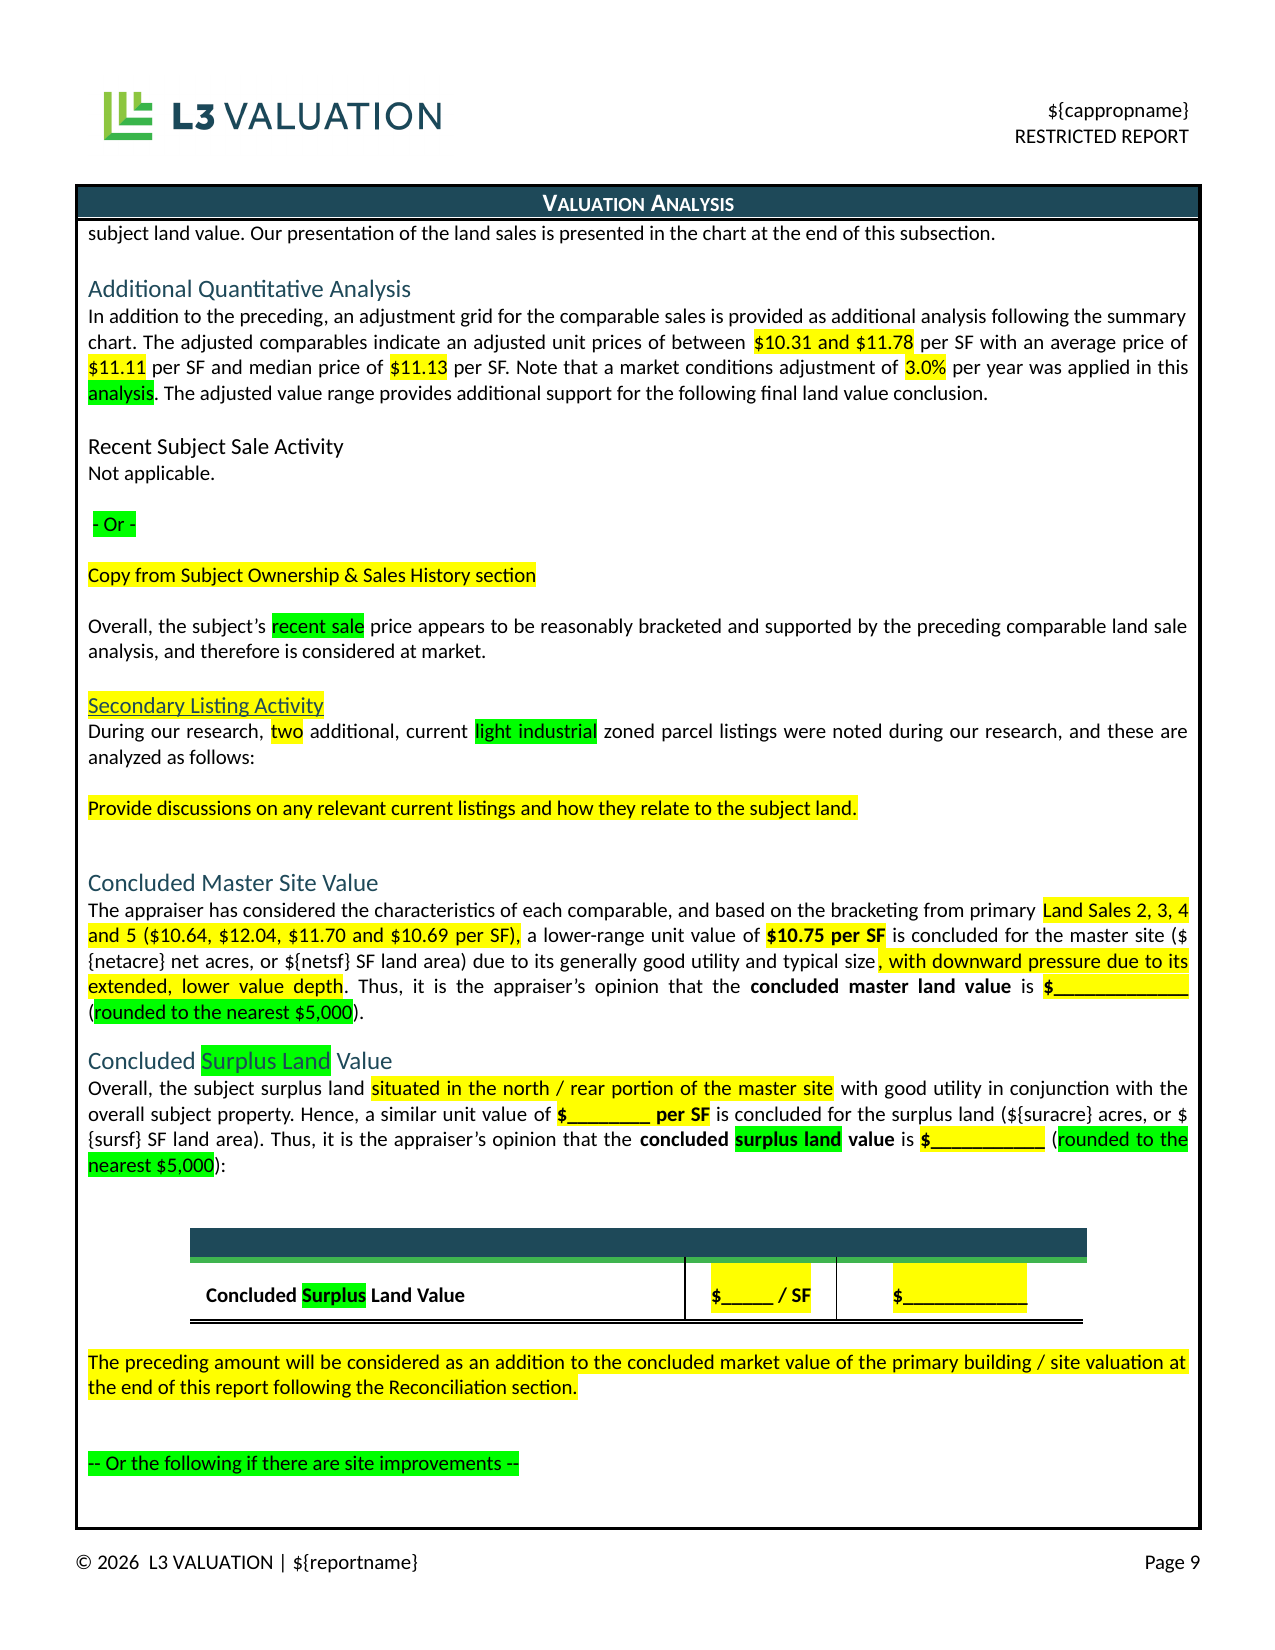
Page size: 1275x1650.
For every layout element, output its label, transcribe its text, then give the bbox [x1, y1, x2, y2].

table_header Valuation Analysis [78, 187, 1198, 217]
picture [88, 75, 455, 156]
